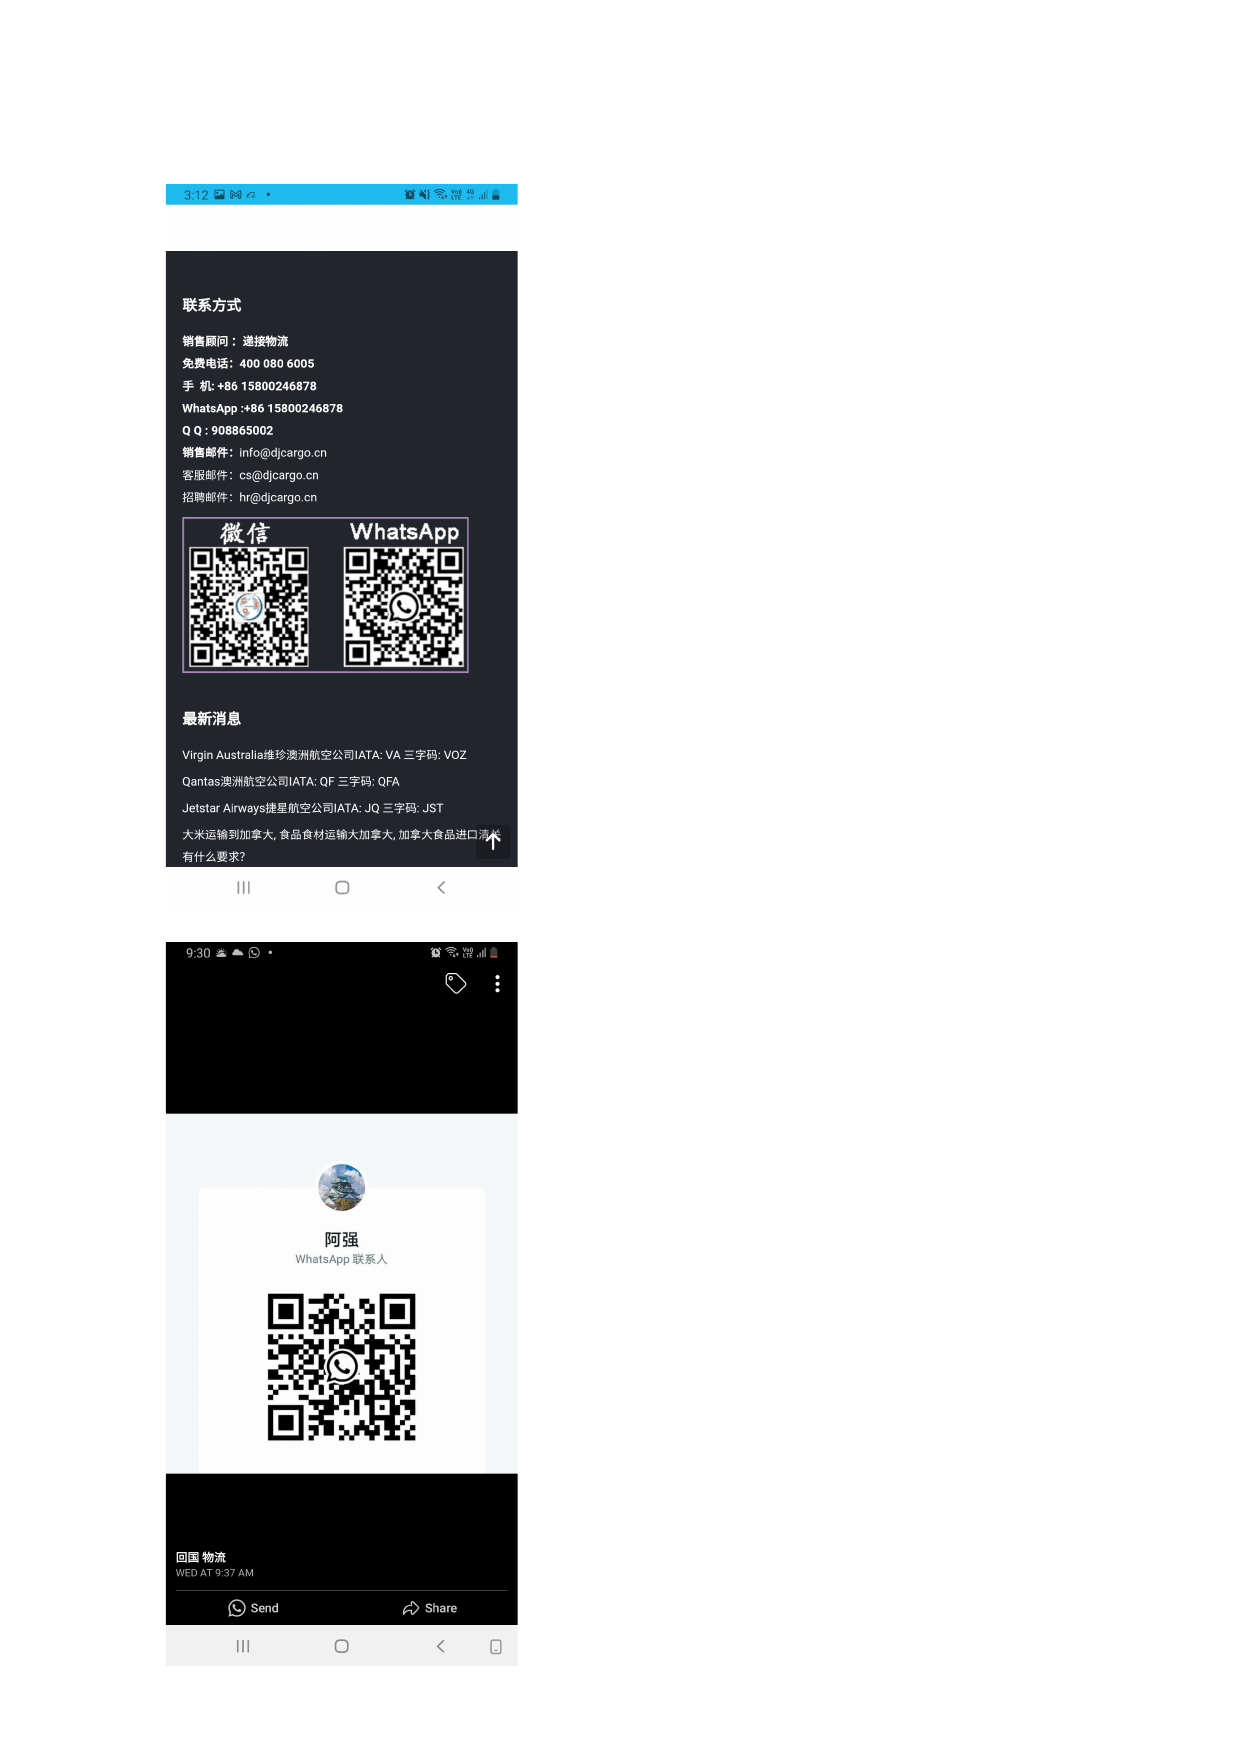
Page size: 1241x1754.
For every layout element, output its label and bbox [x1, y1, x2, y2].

picture [165, 942, 518, 1666]
picture [165, 184, 518, 908]
